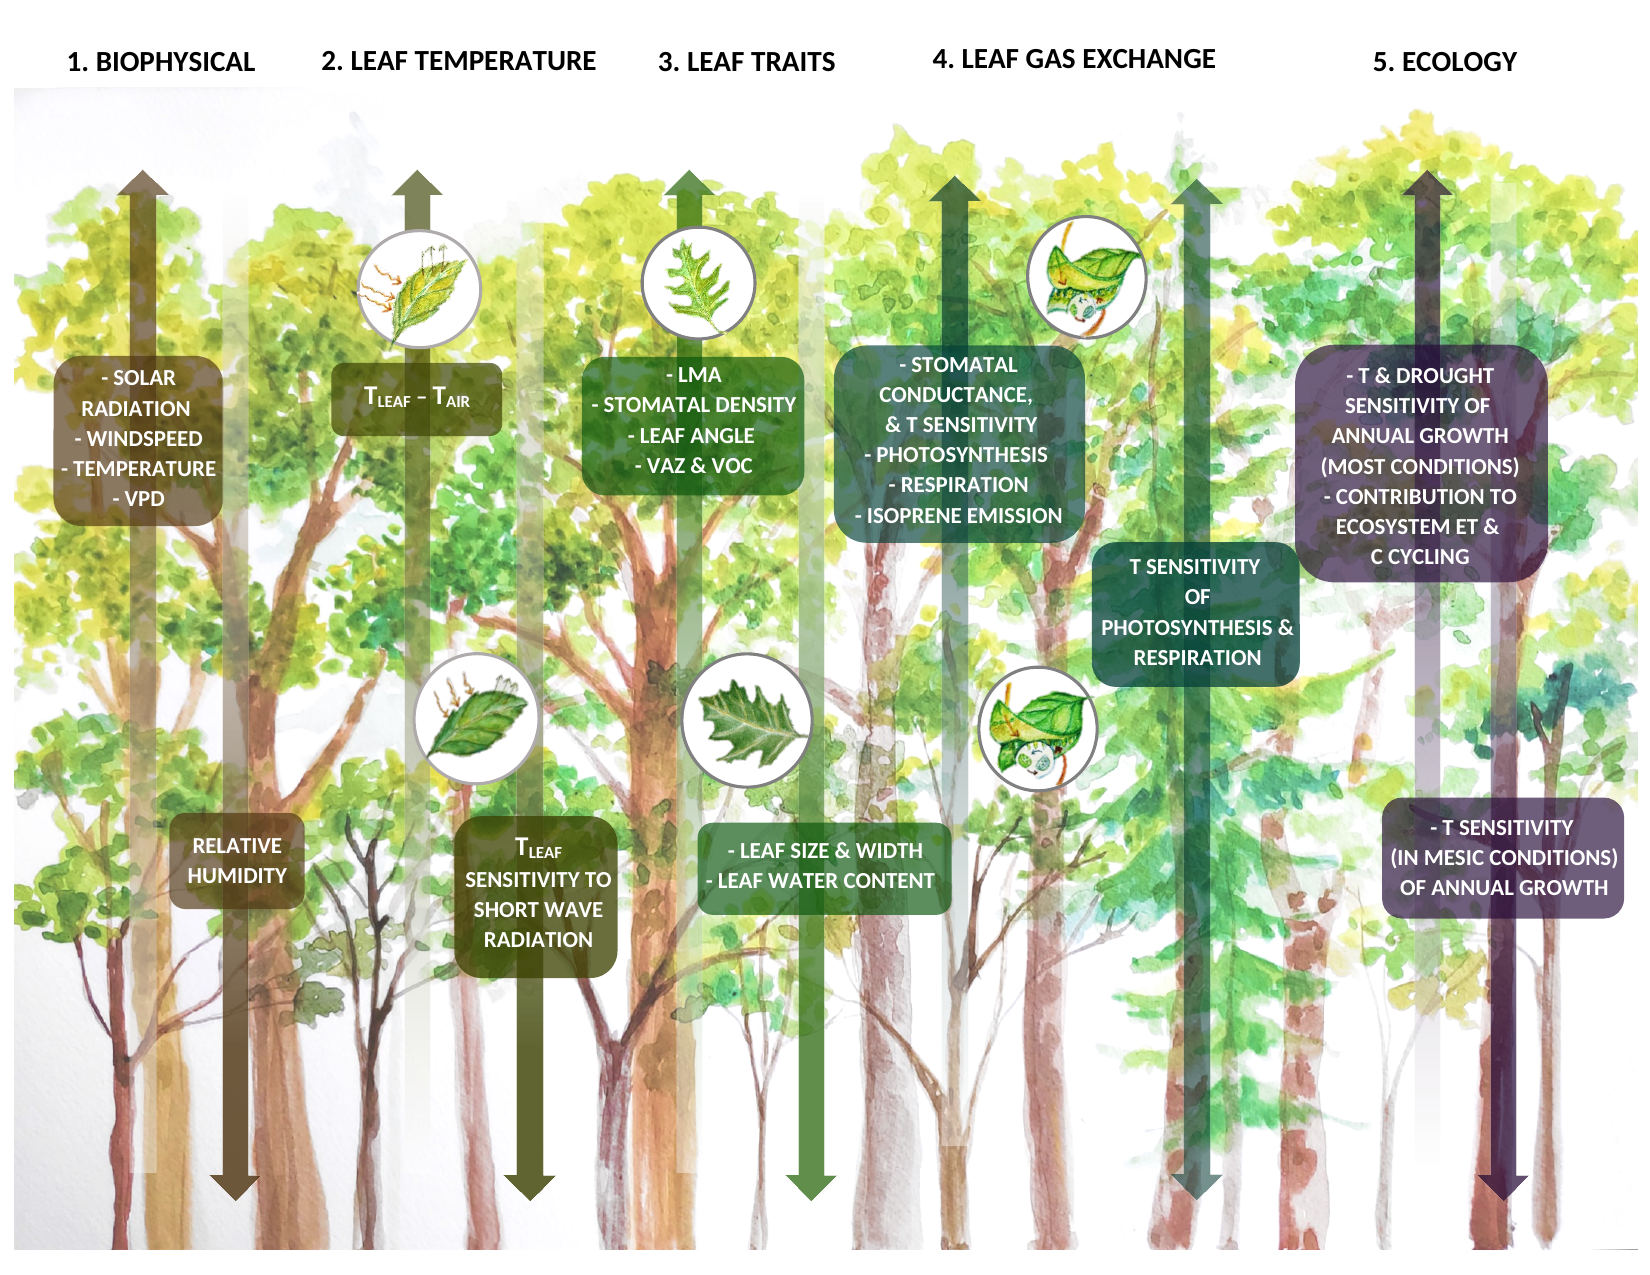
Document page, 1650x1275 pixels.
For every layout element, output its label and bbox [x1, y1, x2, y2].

picture [967, 657, 1122, 802]
picture [653, 628, 848, 824]
picture [329, 220, 507, 373]
picture [353, 594, 591, 840]
picture [1019, 201, 1160, 352]
picture [630, 220, 767, 354]
